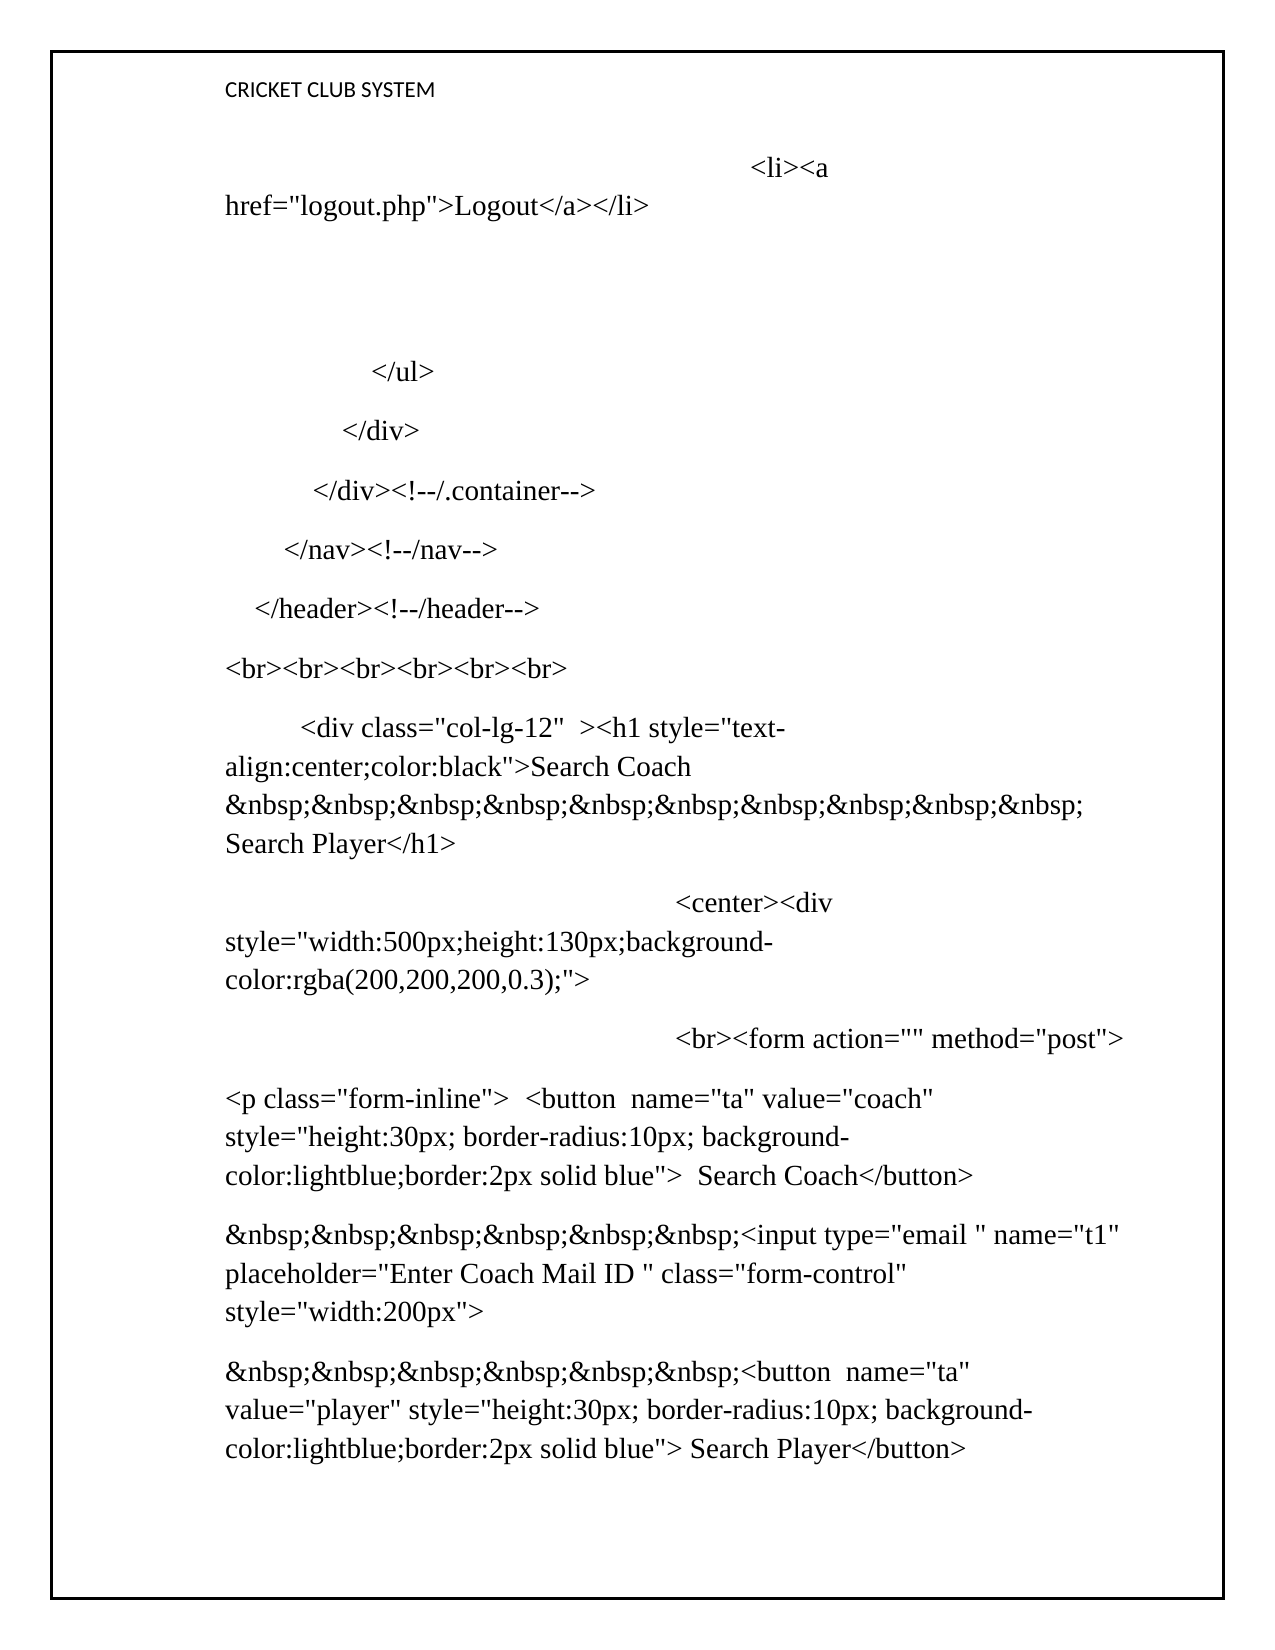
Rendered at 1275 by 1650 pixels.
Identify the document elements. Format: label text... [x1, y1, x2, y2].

text </ul> [225, 354, 1125, 387]
text </nav><!--/nav--> [225, 532, 1125, 566]
text </div> [225, 413, 1125, 447]
text <p class="form-inline"> <button name="ta" value="coach" style="height:30px; border-radius:10px; background-color:lightblue;border:2px solid blue"> Search Coach</button> [225, 1081, 1125, 1192]
text <div class="col-lg-12" ><h1 style="text-align:center;color:black">Search Coach &nbsp;&nbsp;&nbsp;&nbsp;&nbsp;&nbsp;&nbsp;&nbsp;&nbsp;&nbsp; Search Player</h1> [225, 710, 1125, 859]
text &nbsp;&nbsp;&nbsp;&nbsp;&nbsp;&nbsp;<button name="ta" value="player" style="height:30px; border-radius:10px; background-color:lightblue;border:2px solid blue"> Search Player</button> [225, 1354, 1125, 1464]
text <br><form action="" method="post"> [225, 1022, 1125, 1055]
text <li><a href="logout.php">Logout</a></li> [225, 150, 1125, 222]
text </div><!--/.container--> [225, 473, 1125, 506]
text &nbsp;&nbsp;&nbsp;&nbsp;&nbsp;&nbsp;<input type="email " name="t1" placeholder="Enter Coach Mail ID " class="form-control" style="width:200px"> [225, 1217, 1125, 1328]
text <center><div style="width:500px;height:130px;background-color:rgba(200,200,200,0.3);"> [225, 885, 1125, 996]
text <br><br><br><br><br><br> [225, 651, 1125, 684]
text </header><!--/header--> [225, 591, 1125, 625]
